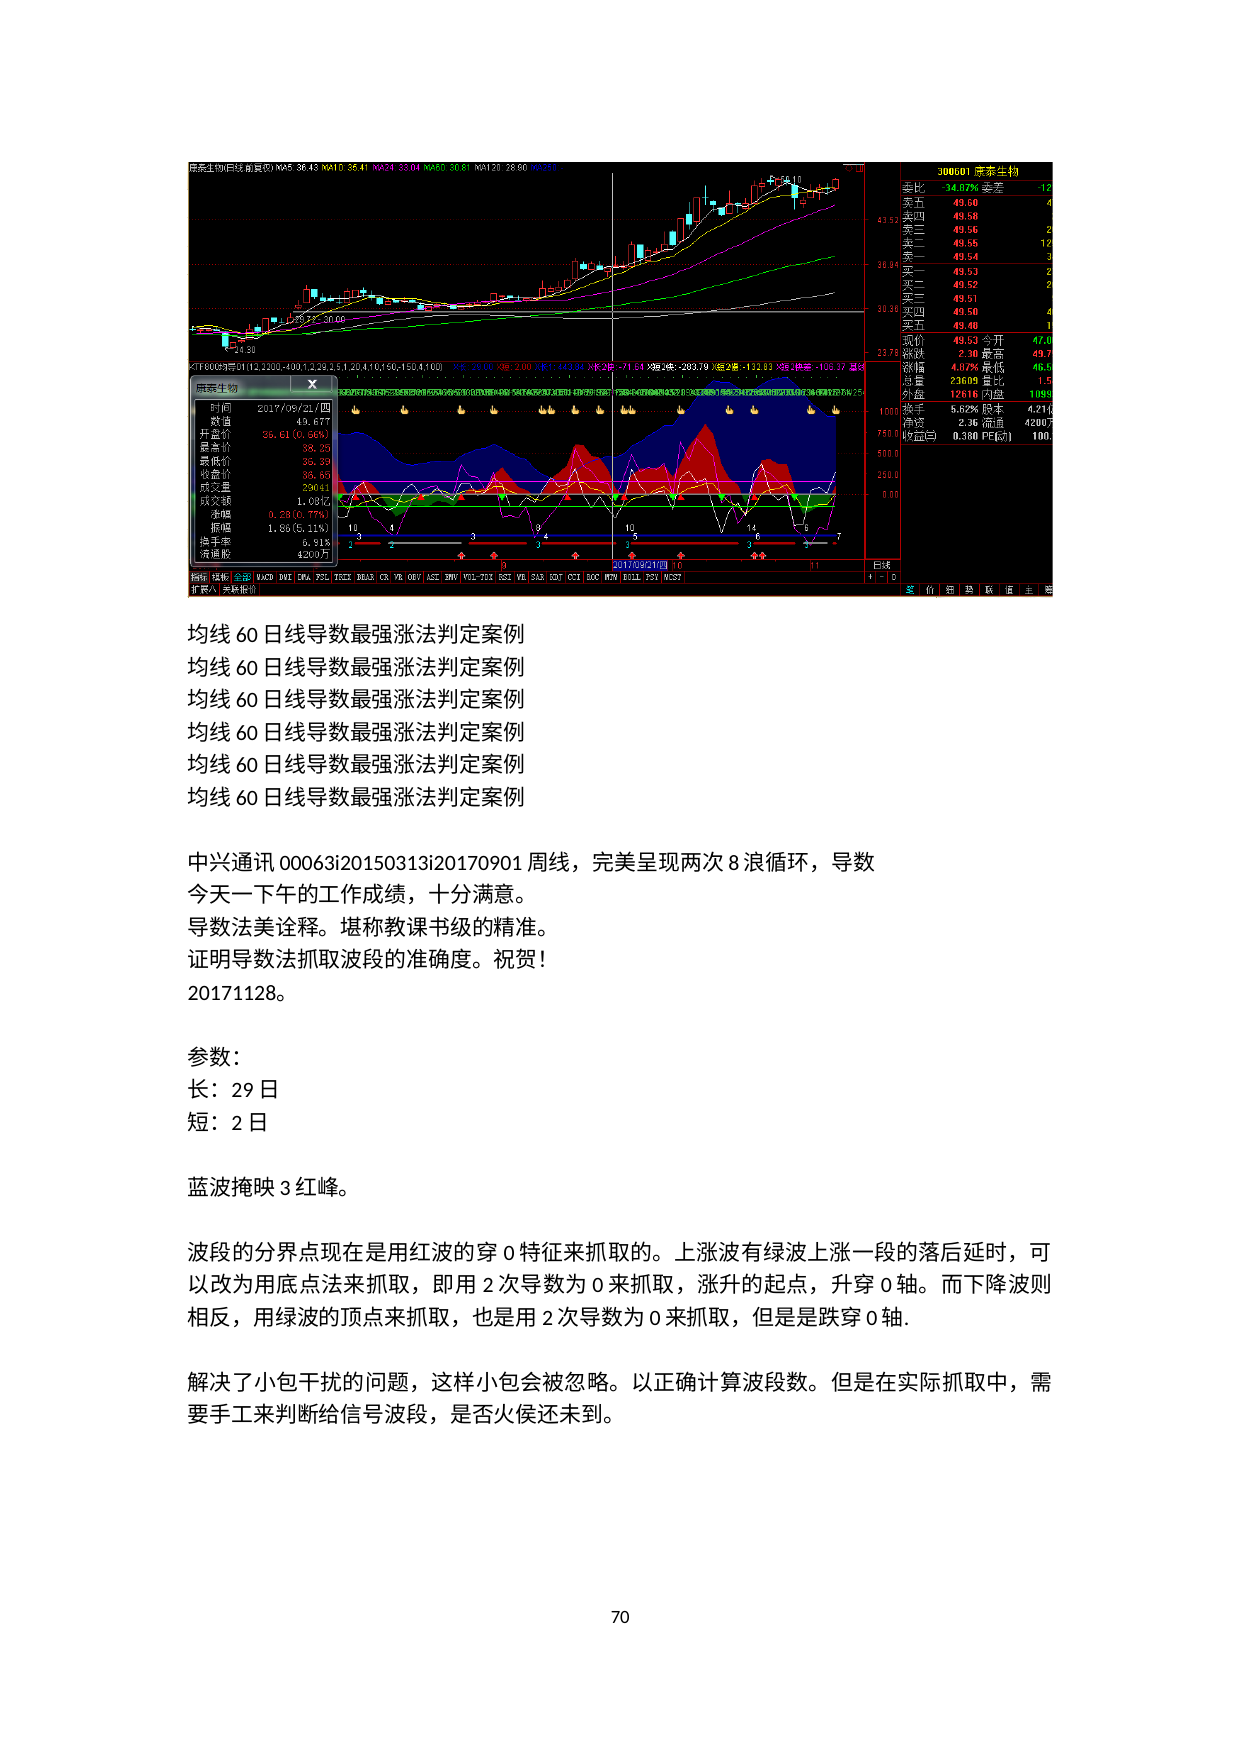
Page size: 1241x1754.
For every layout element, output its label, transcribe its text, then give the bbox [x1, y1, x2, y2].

text 均线60日线导数最强涨法判定案例 [187, 747, 1053, 779]
picture [187, 162, 1053, 598]
text 今天一下午的工作成绩，十分满意。 [187, 877, 1053, 909]
text 20171128。 [187, 974, 1053, 1007]
text 波段的分界点现在是用红波的穿0特征来抓取的。上涨波有绿波上涨一段的落后延时，可以改为用底点法来抓取，即用2次导数为0来抓取，涨升的起点，升穿0轴。而下降波则相反，用绿波的顶点来抓取，也是用2次导数为0来抓取，但是是跌穿0轴. [187, 1234, 1053, 1332]
text 均线60日线导数最强涨法判定案例 [187, 779, 1053, 812]
text 导数法美诠释。堪称教课书级的精准。 [187, 909, 1053, 942]
text 短：2日 [187, 1104, 1053, 1137]
text 解决了小包干扰的问题，这样小包会被忽略。以正确计算波段数。但是在实际抓取中，需要手工来判断给信号波段，是否火侯还未到。 [187, 1364, 1053, 1429]
text 参数： [187, 1039, 1053, 1072]
text 蓝波掩映3红峰。 [187, 1169, 1053, 1202]
text 长：29日 [187, 1072, 1053, 1104]
text 均线60日线导数最强涨法判定案例 [187, 682, 1053, 714]
text 证明导数法抓取波段的准确度。祝贺！ [187, 942, 1053, 974]
text 中兴通讯00063i20150313i20170901周线，完美呈现两次8浪循环，导数 [187, 844, 1053, 877]
text 均线60日线导数最强涨法判定案例 [187, 714, 1053, 747]
text 均线60日线导数最强涨法判定案例 [187, 617, 1053, 649]
text 均线60日线导数最强涨法判定案例 [187, 649, 1053, 682]
